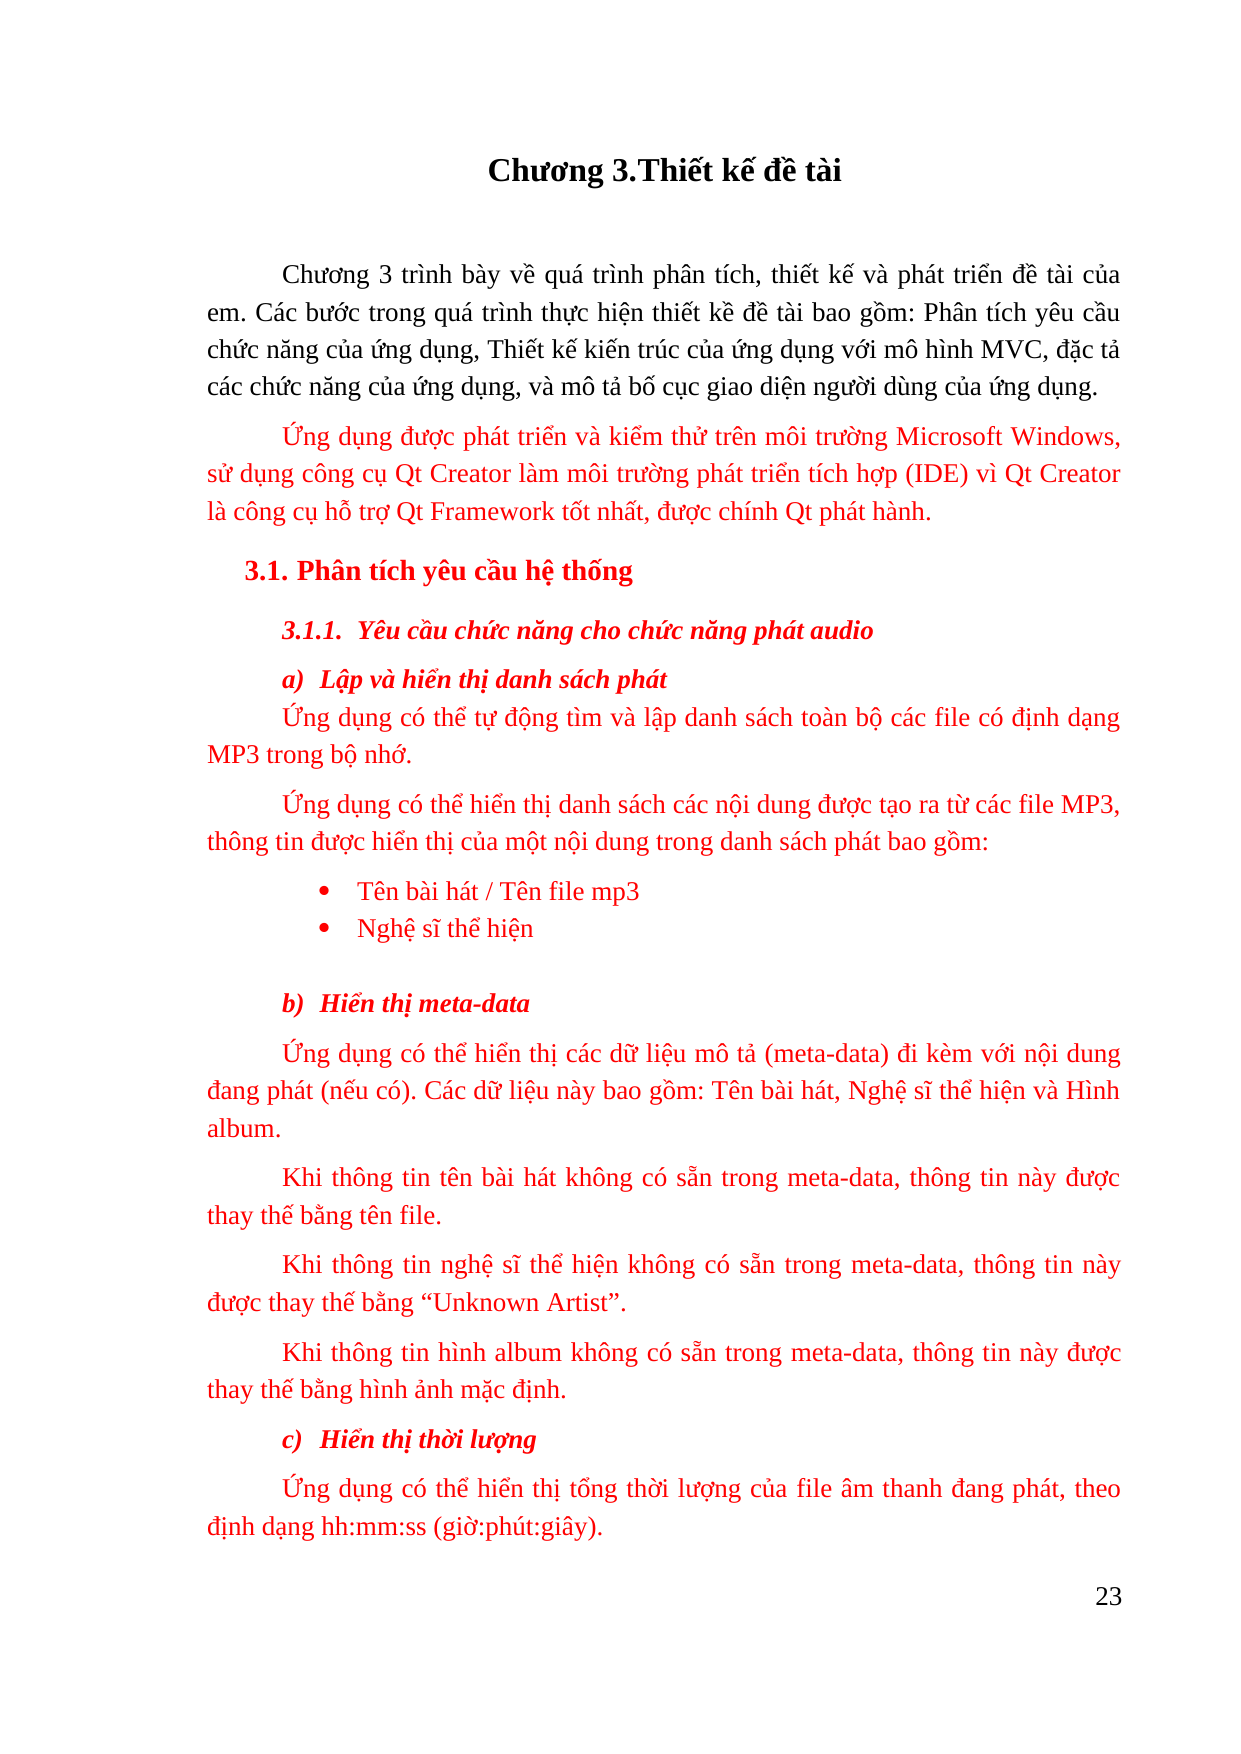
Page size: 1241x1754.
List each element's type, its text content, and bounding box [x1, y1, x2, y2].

subtitle Yêu cầu chức năng cho chức năng phát audio [282, 614, 1122, 645]
list Ứng dụng có thể tự động tìm và lập danh sách toàn bộ các file có định dạng MP3 trong bộ nhớ. [207, 701, 1122, 769]
list Tên bài hát / Tên file mp3 [319, 875, 1122, 906]
list Hiển thị meta-data [282, 987, 1122, 1018]
subtitle Phân tích yêu cầu hệ thống [244, 553, 1122, 586]
list Hiển thị thời lượng [282, 1423, 1122, 1454]
text Ứng dụng có thể hiển thị các dữ liệu mô tả (meta-data) đi kèm với nội dung đang phát (nếu có). Các dữ liệu này bao gồm: Tên bài hát, Nghệ sĩ thể hiện và Hình album. [207, 1037, 1122, 1143]
list Nghệ sĩ thể hiện [319, 913, 1122, 944]
text Ứng dụng có thể hiển thị danh sách các nội dung được tạo ra từ các file MP3, thông tin được hiển thị của một nội dung trong danh sách phát bao gồm: [207, 788, 1122, 856]
text Ứng dụng được phát triển và kiểm thử trên môi trường Microsoft Windows, sử dụng công cụ Qt Creator làm môi trường phát triển tích hợp (IDE) vì Qt Creator là công cụ hỗ trợ Qt Framework tốt nhất, được chính Qt phát hành. [207, 420, 1122, 526]
text Ứng dụng có thể hiển thị tổng thời lượng của file âm thanh đang phát, theo định dạng hh:mm:ss (giờ:phút:giây). [207, 1473, 1122, 1541]
text Khi thông tin hình album không có sẵn trong meta-data, thông tin này được thay thế bằng hình ảnh mặc định. [207, 1336, 1122, 1404]
text Khi thông tin nghệ sĩ thể hiện không có sẵn trong meta-data, thông tin này được thay thế bằng “Unknown Artist”. [207, 1249, 1122, 1317]
subtitle Thiết kế đề tài [207, 150, 1122, 188]
text Khi thông tin tên bài hát không có sẵn trong meta-data, thông tin này được thay thế bằng tên file. [207, 1162, 1122, 1230]
text Chương 3 trình bày về quá trình phân tích, thiết kế và phát triển đề tài của em. Các bước trong quá trình thực hiện thiết kề đề tài bao gồm: Phân tích yêu cầu chức năng của ứng dụng, Thiết kế kiến trúc của ứng dụng với mô hình MVC, đặc tả các chức năng của ứng dụng, và mô tả bố cục giao diện người dùng của ứng dụng. [207, 258, 1122, 401]
list Lập và hiển thị danh sách phát [282, 664, 1122, 695]
